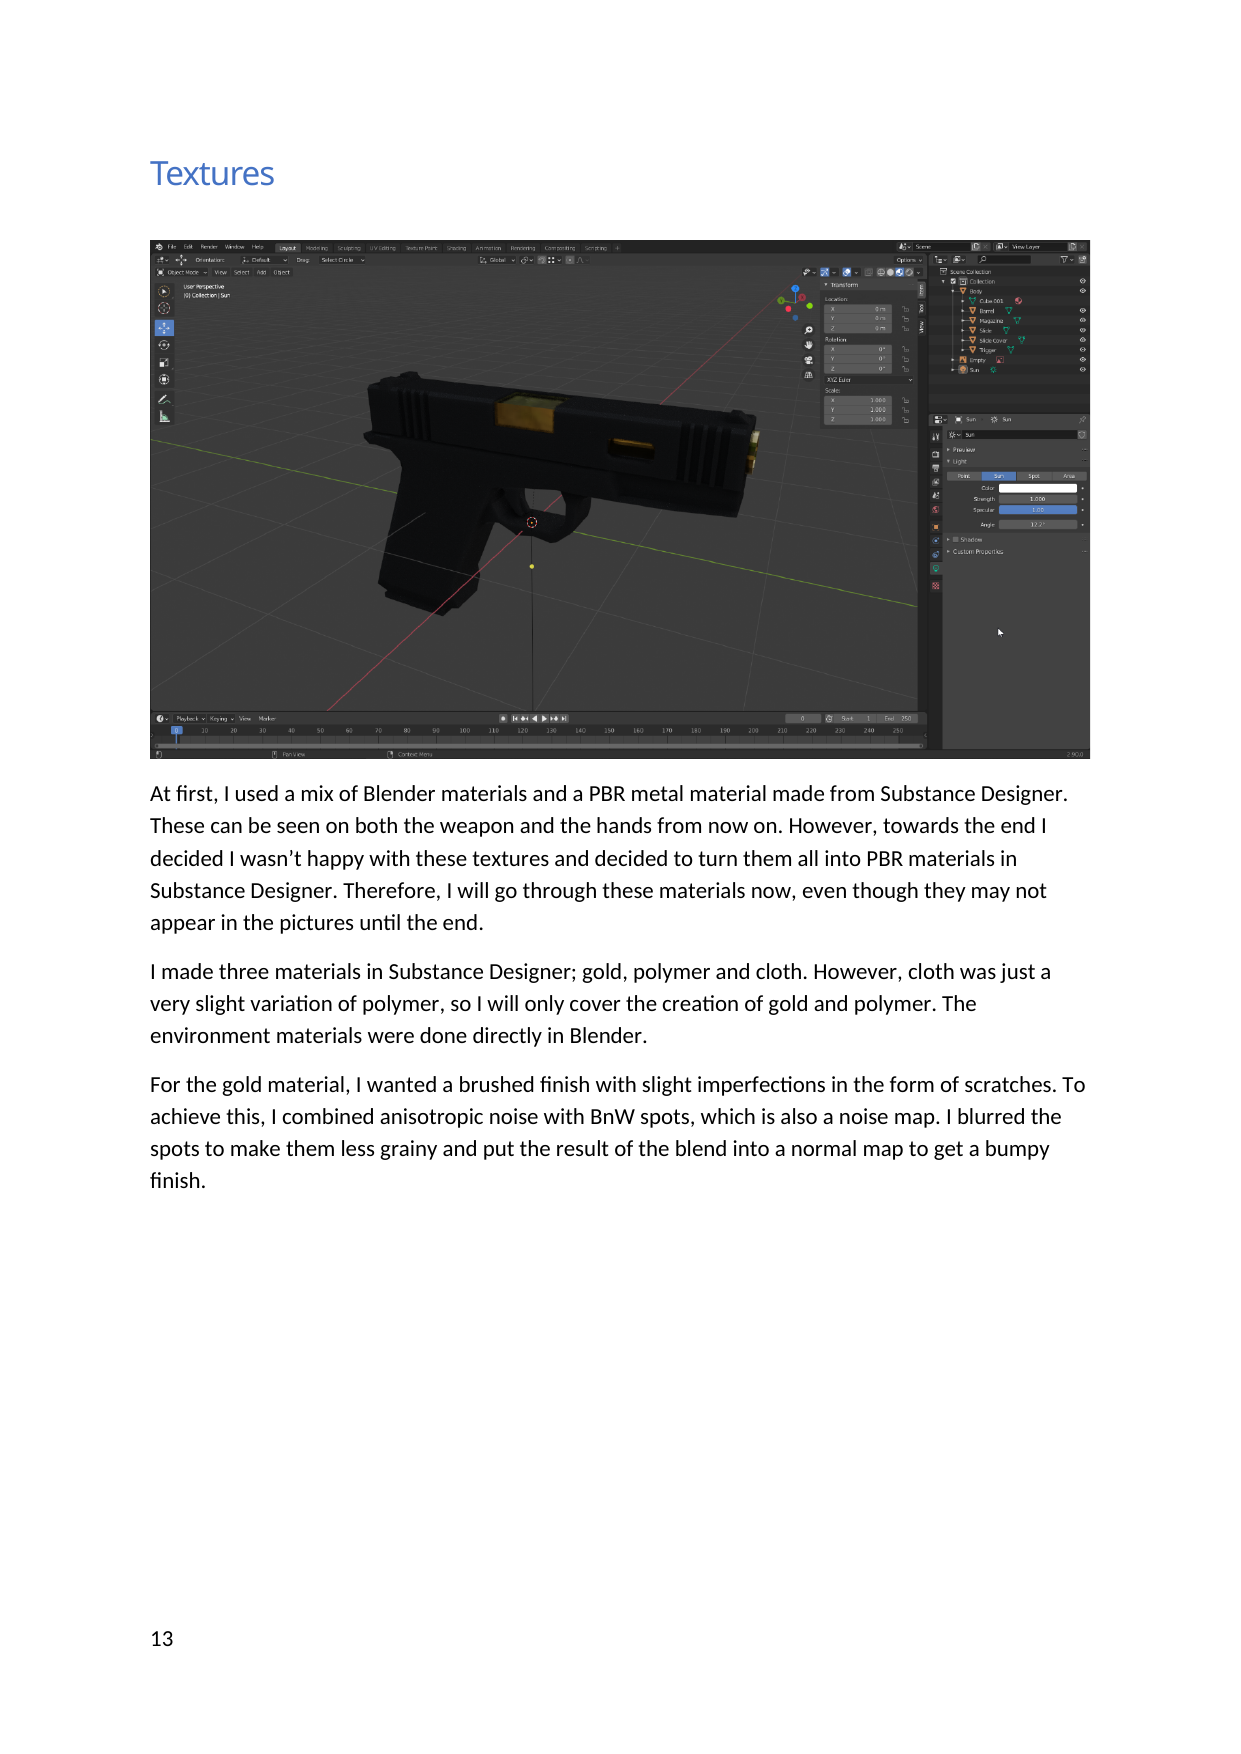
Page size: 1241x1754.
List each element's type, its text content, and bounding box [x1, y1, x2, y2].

picture [150, 240, 1091, 759]
text I made three materials in Substance Designer; gold, polymer and cloth. However, cloth was just a very slight variation of polymer, so I will only cover the creation of gold and polymer. The environment materials were done directly in Blender. [150, 957, 1090, 1049]
text For the gold material, I wanted a brushed finish with slight imperfections in the form of scratches. To achieve this, I combined anisotropic noise with BnW spots, which is also a noise map. I blurred the spots to make them less grainy and put the result of the blend into a normal map to get a bumpy finish. [150, 1070, 1090, 1195]
subtitle Textures [150, 150, 1090, 195]
text At first, I used a mix of Blender materials and a PBR metal material made from Substance Designer. These can be seen on both the weapon and the hands from now on. However, towards the end I decided I wasn’t happy with these textures and decided to turn them all into PBR materials in Substance Designer. Therefore, I will go through these materials now, even though they may not appear in the pictures until the end. [150, 779, 1090, 936]
